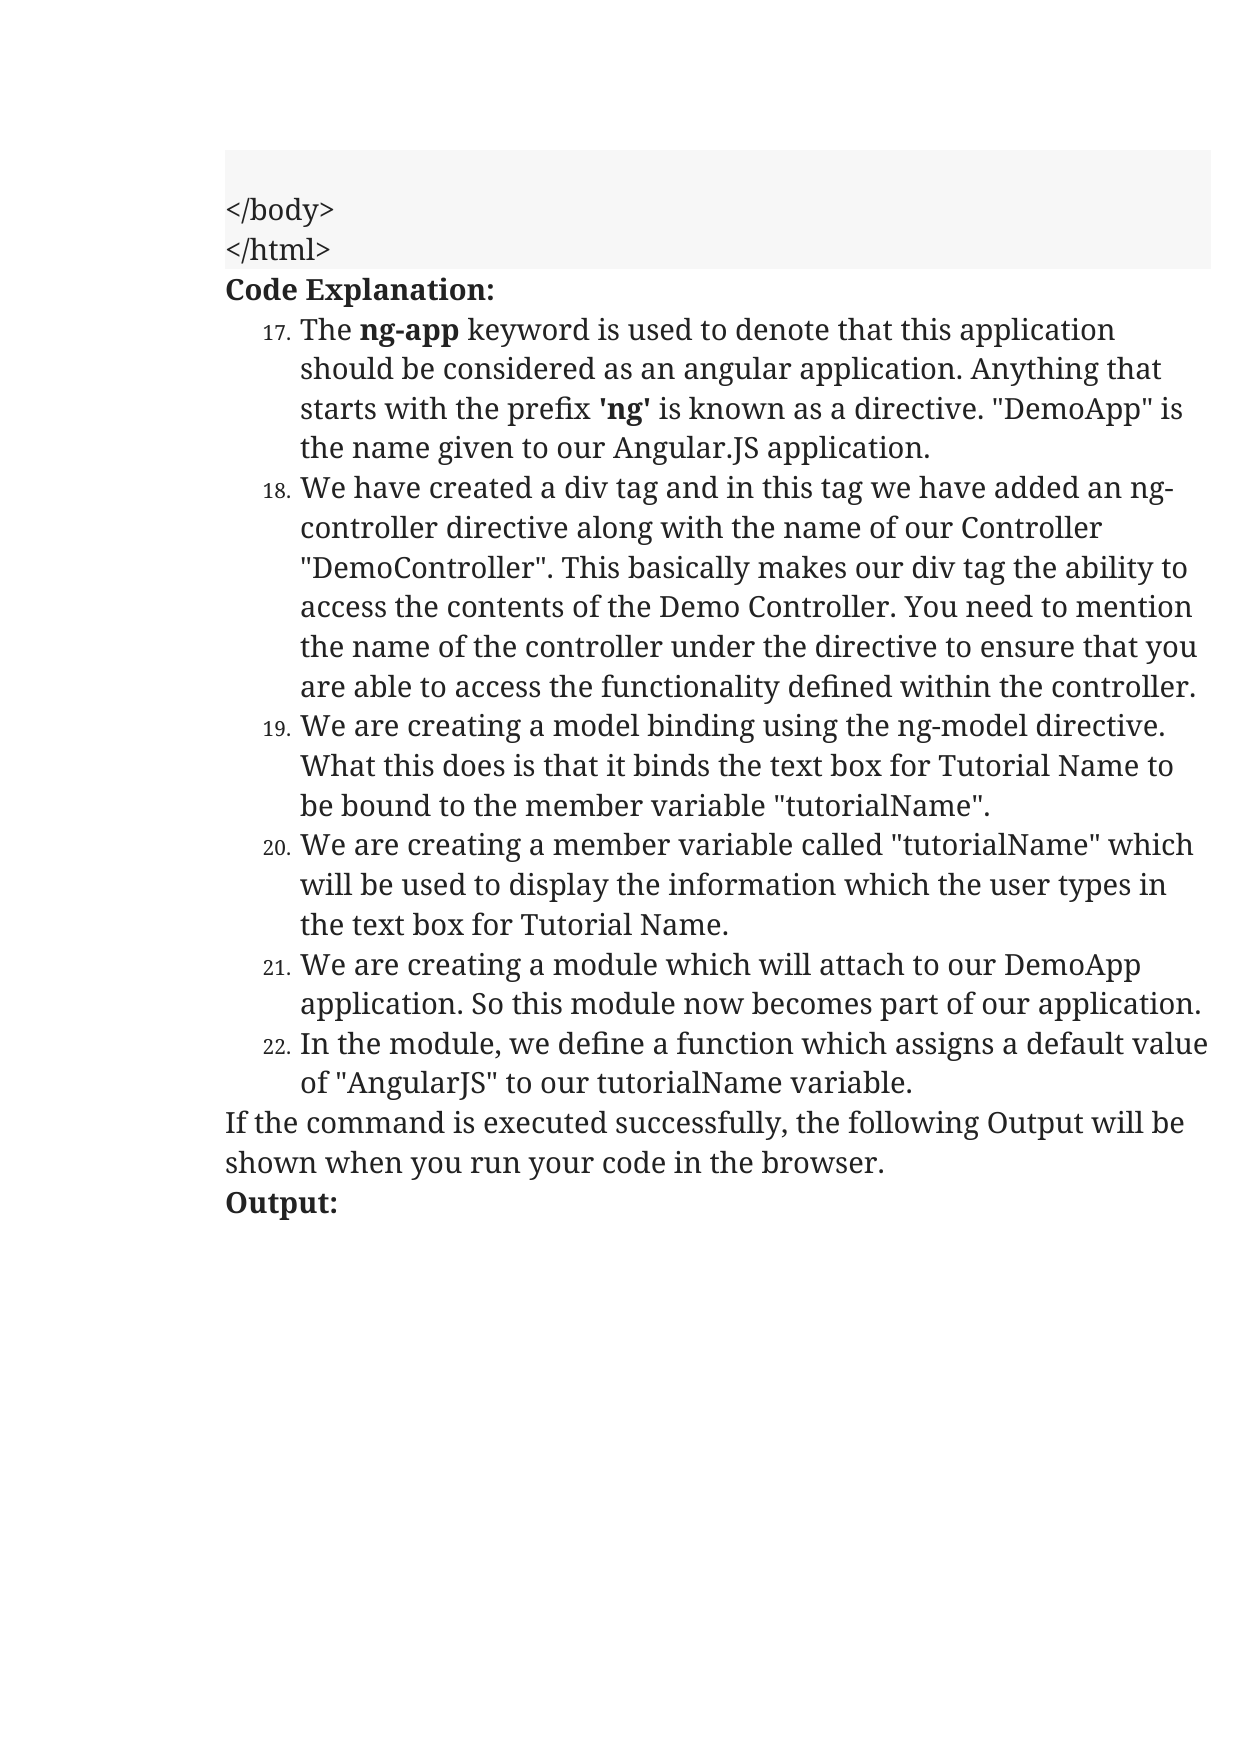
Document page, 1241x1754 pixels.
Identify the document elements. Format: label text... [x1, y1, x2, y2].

list We have created a div tag and in this tag we have added an ng-controller directive along with the name of our Controller "DemoController". This basically makes our div tag the ability to access the contents of the Demo Controller. You need to mention the name of the controller under the directive to ensure that you are able to access the functionality defined within the controller. [262, 467, 1211, 706]
text Output: [225, 1182, 1211, 1222]
list The ng-app keyword is used to denote that this application should be considered as an angular application. Anything that starts with the prefix 'ng' is known as a directive. "DemoApp" is the name given to our Angular.JS application. [262, 309, 1211, 467]
list We are creating a member variable called "tutorialName" which will be used to display the information which the user types in the text box for Tutorial Name. [262, 825, 1211, 944]
list In the module, we define a function which assigns a default value of "AngularJS" to our tutorialName variable. [262, 1023, 1211, 1102]
list We are creating a model binding using the ng-model directive. What this does is that it binds the text box for Tutorial Name to be bound to the member variable "tutorialName". [262, 706, 1211, 825]
text Code Explanation: [225, 269, 1211, 309]
text If the command is executed successfully, the following Output will be shown when you run your code in the browser. [225, 1102, 1211, 1182]
text </body> [225, 190, 1211, 229]
list We are creating a module which will attach to our DemoApp application. So this module now becomes part of our application. [262, 944, 1211, 1023]
text </html> [225, 229, 1211, 269]
